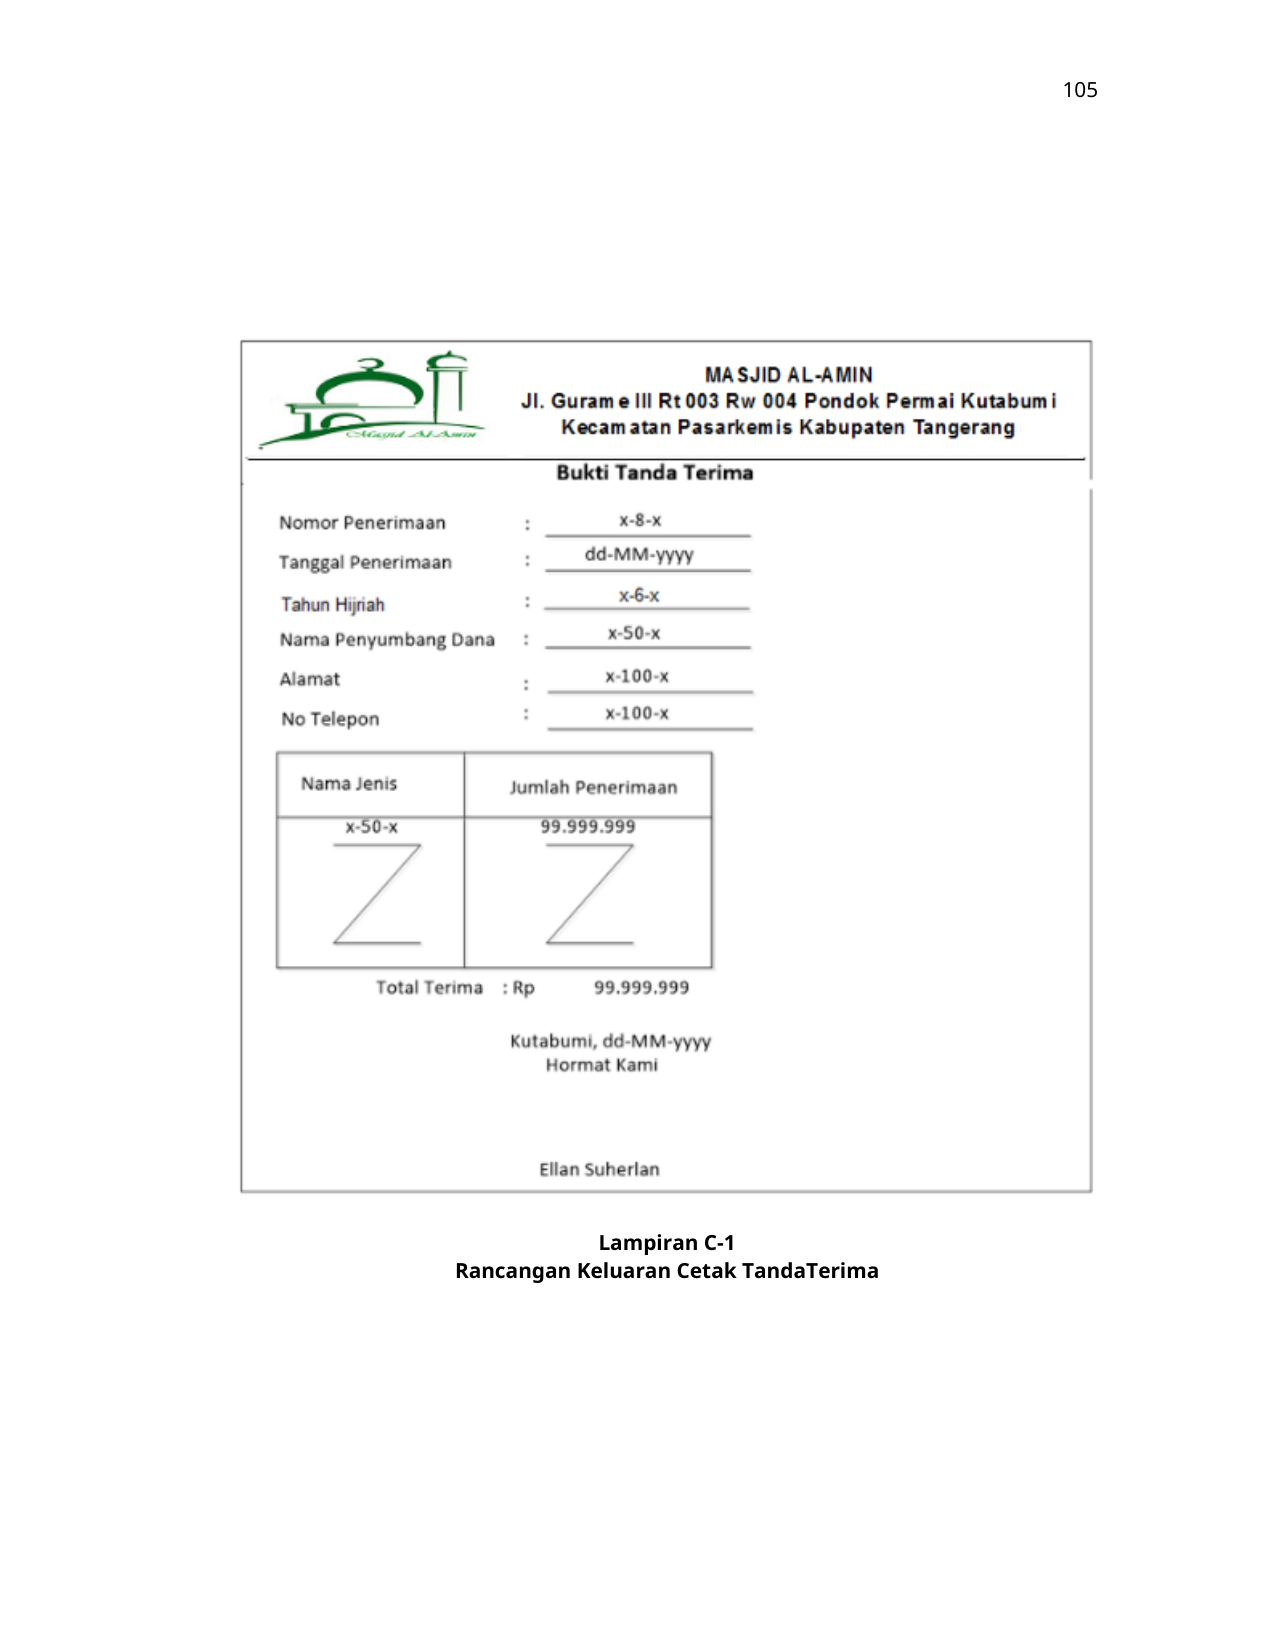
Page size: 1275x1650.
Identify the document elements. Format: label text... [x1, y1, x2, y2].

text Rancangan Keluaran Cetak TandaTerima [236, 1257, 1098, 1285]
text Lampiran C-1 [236, 1228, 1098, 1257]
